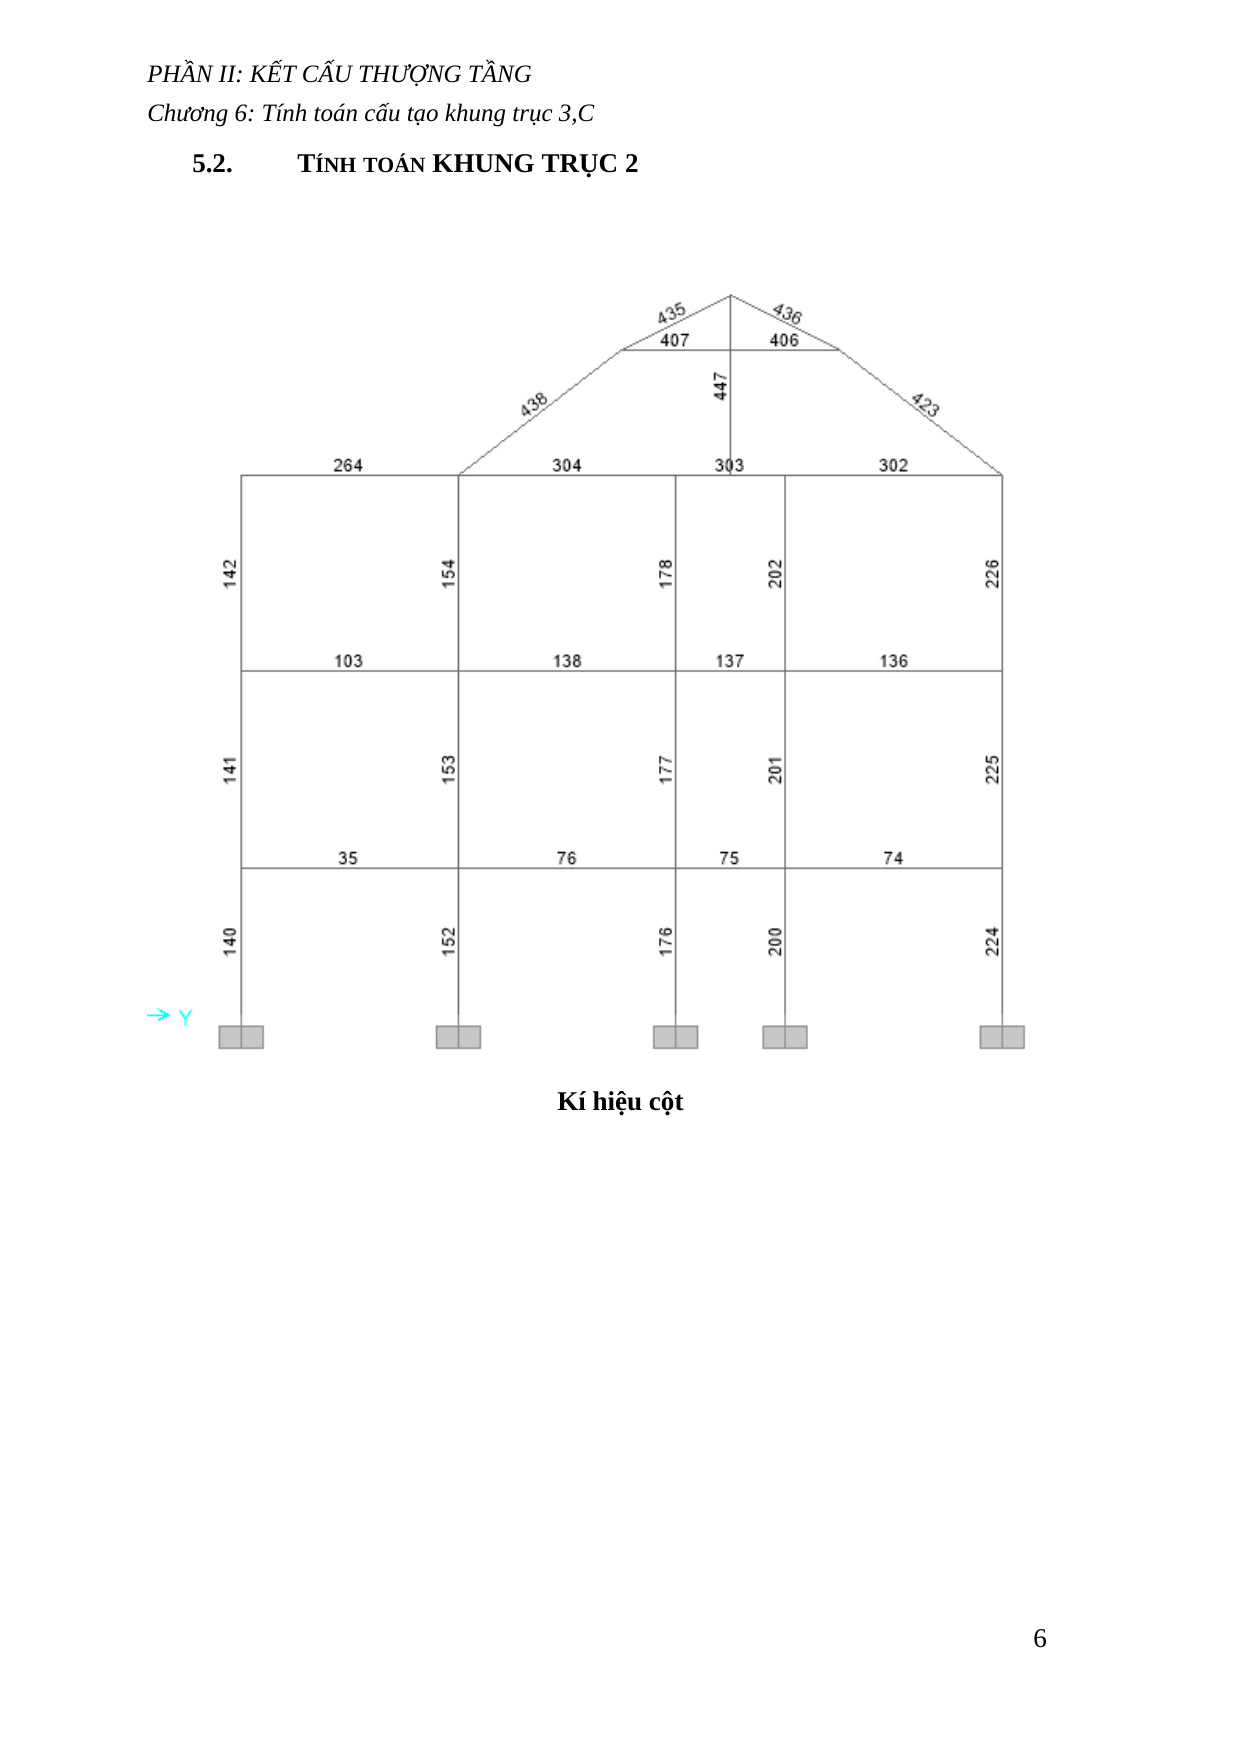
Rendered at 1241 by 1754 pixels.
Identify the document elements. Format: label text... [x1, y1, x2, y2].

subtitle Tính toán KHUNG TRỤC 2 [147, 147, 1093, 178]
picture [147, 262, 1058, 1079]
text Kí hiệu cột [147, 1085, 1093, 1116]
